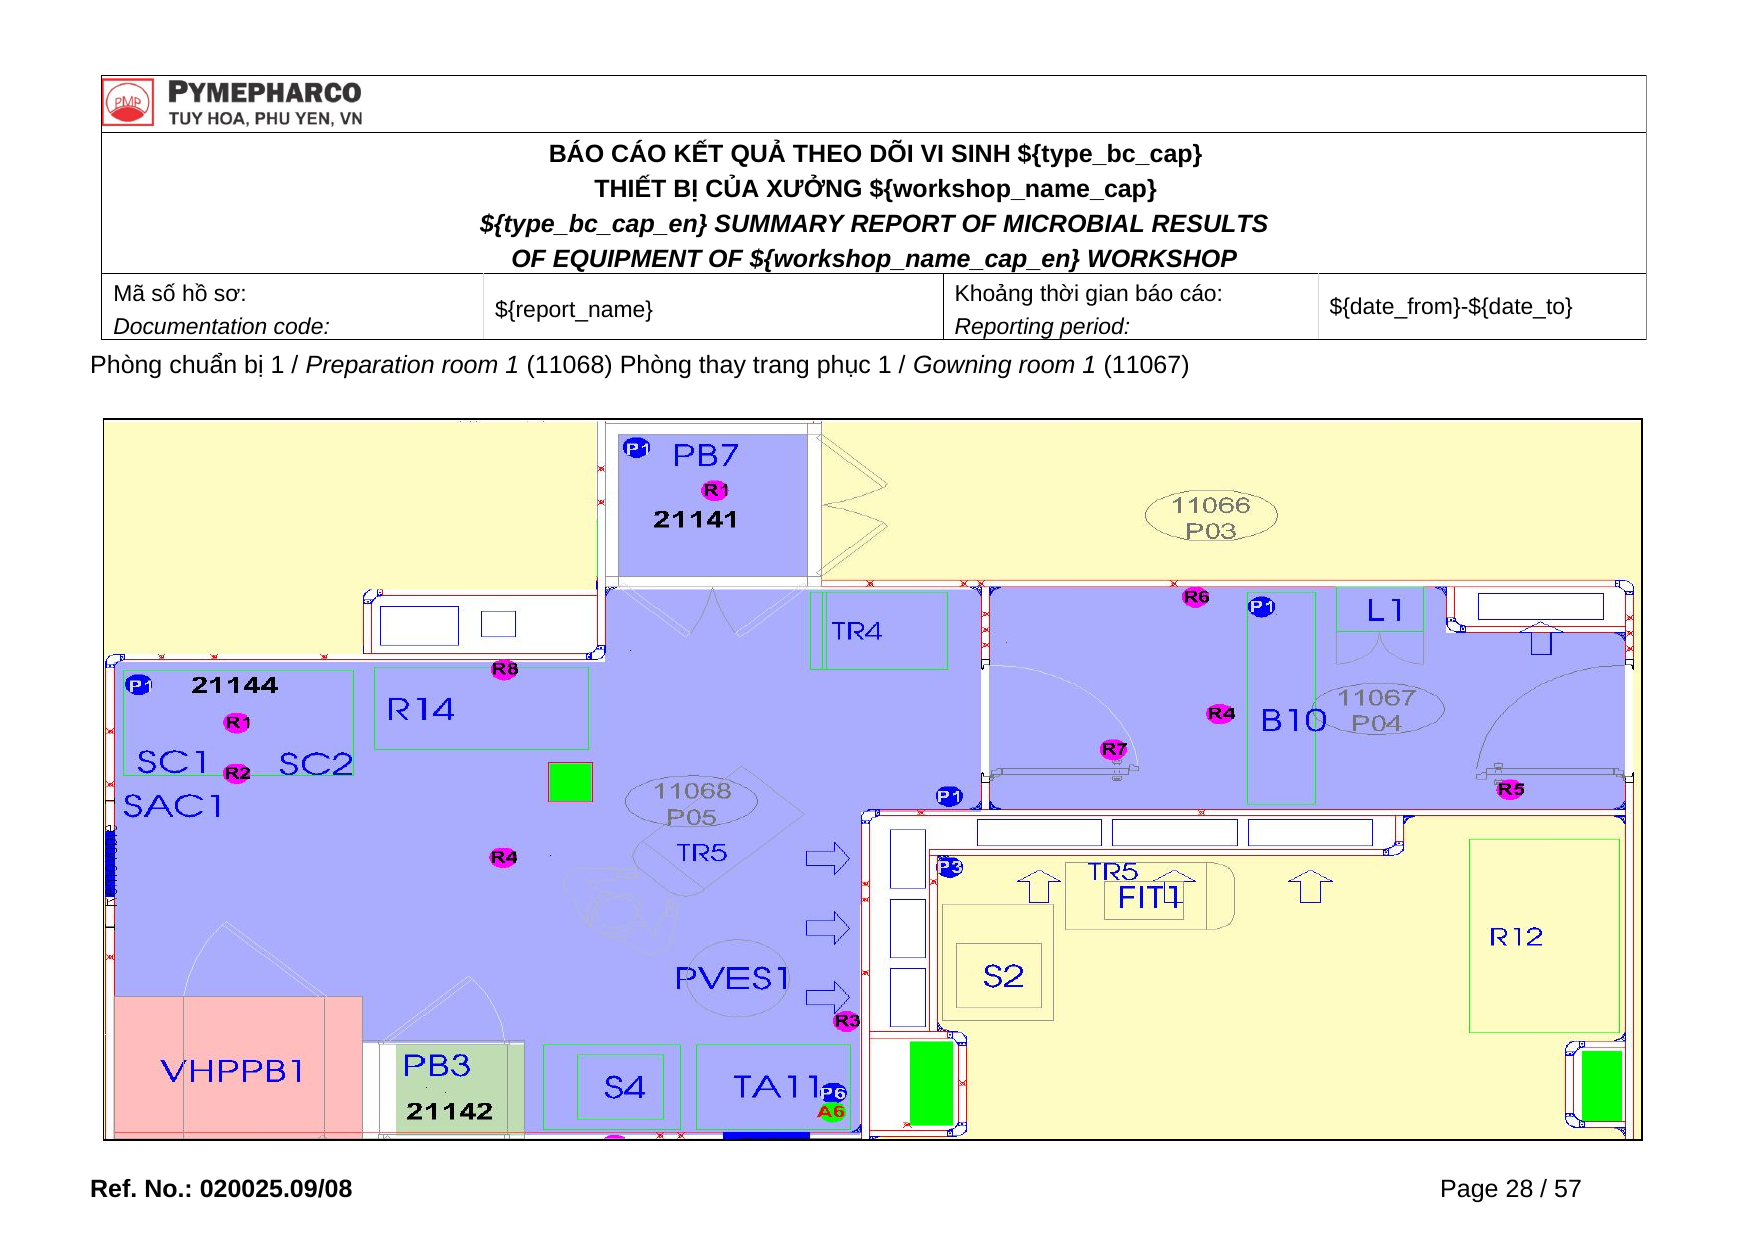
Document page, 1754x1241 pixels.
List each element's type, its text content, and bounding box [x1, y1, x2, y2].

picture [104, 420, 1641, 1139]
picture [102, 78, 362, 127]
text Phòng chuẩn bị 1 / Preparation room 1 (11068) Phòng thay trang phục 1 / Gowning room 1 (11067) [90, 350, 1644, 378]
